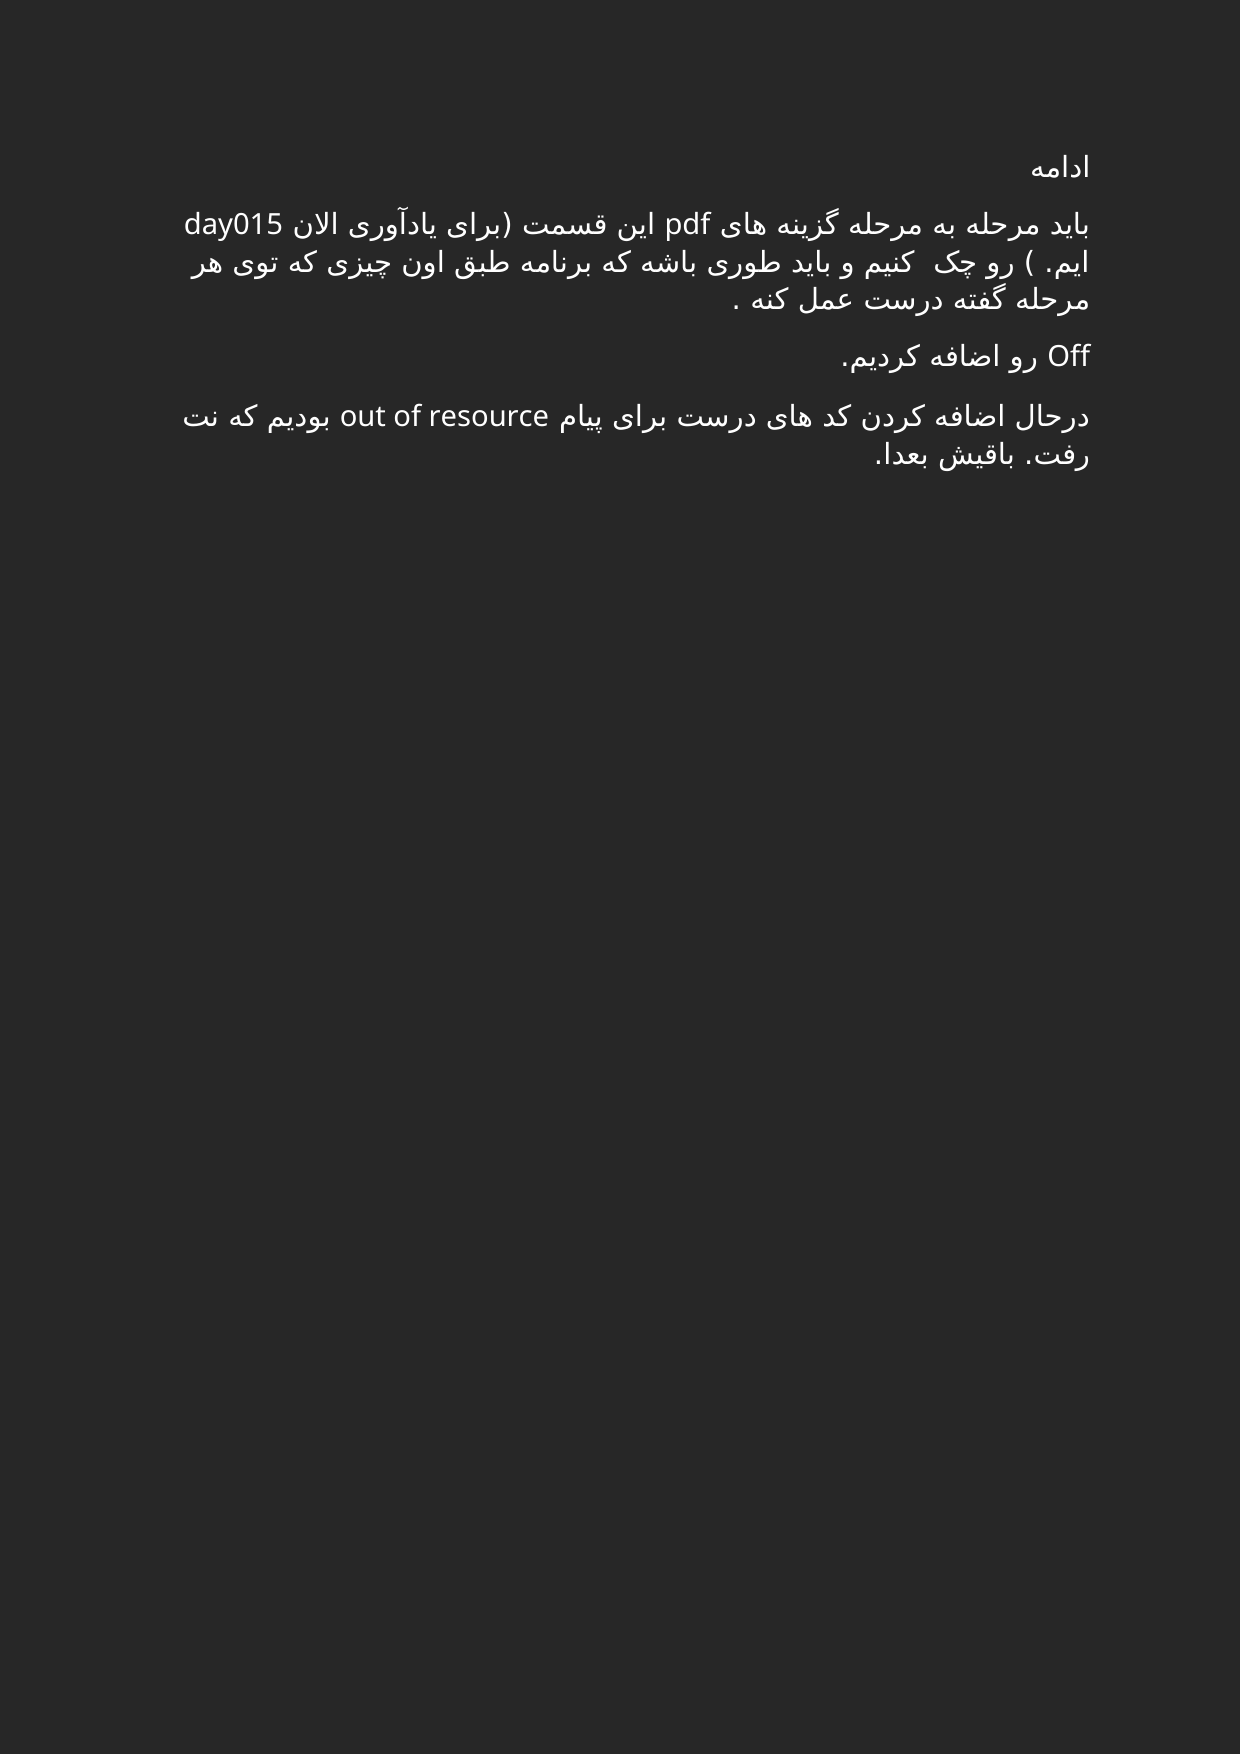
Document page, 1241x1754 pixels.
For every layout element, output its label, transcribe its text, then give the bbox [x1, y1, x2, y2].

text باید مرحله به مرحله گزینه های pdf این قسمت (برای یادآوری الان day015 ایم. ) رو چک کنیم و باید طوری باشه که برنامه طبق اون چیزی که توی هر مرحله گفته درست عمل کنه . [150, 203, 1090, 316]
text درحال اضافه کردن کد های درست برای پیام out of resource بودیم که نت رفت. باقیش بعدا. [150, 395, 1090, 472]
text Off رو اضافه کردیم. [150, 336, 1090, 375]
text ادامه [150, 150, 1090, 184]
